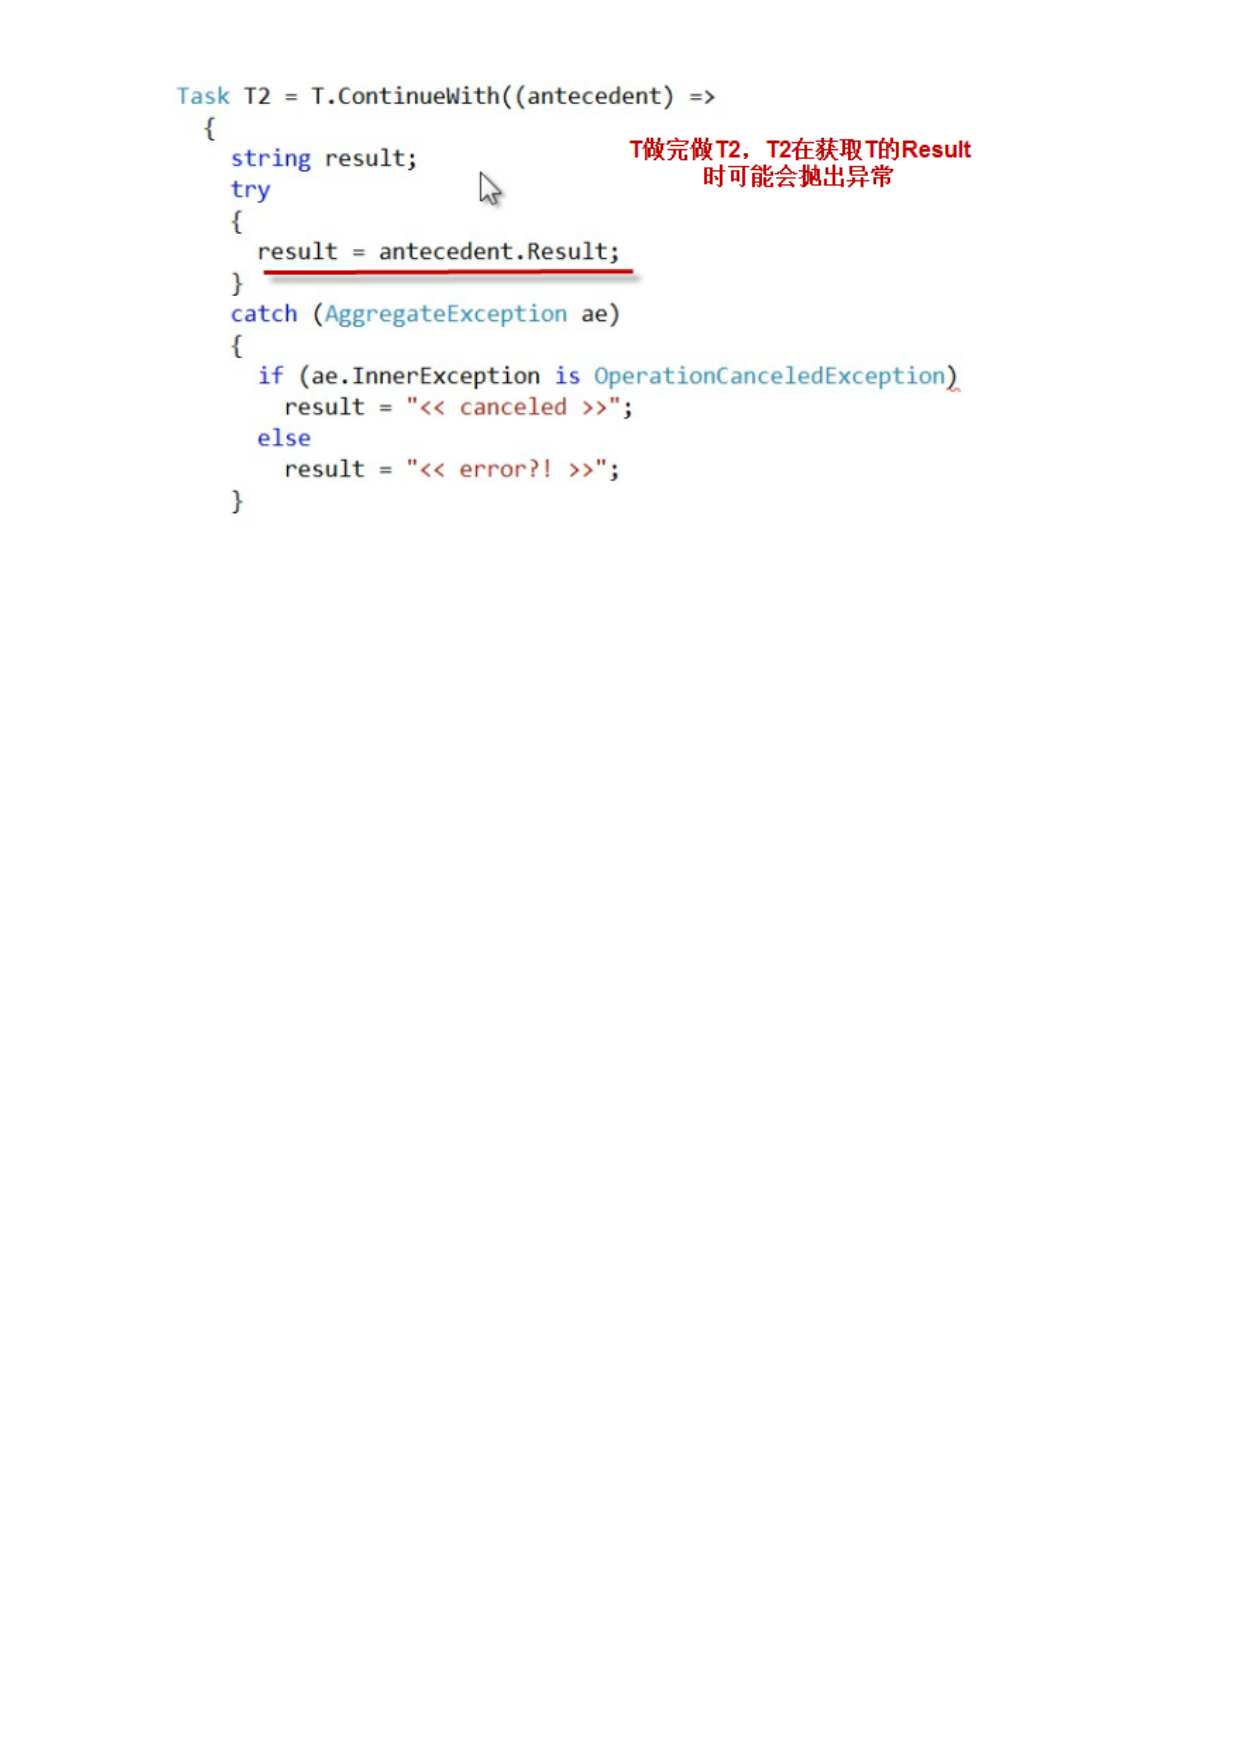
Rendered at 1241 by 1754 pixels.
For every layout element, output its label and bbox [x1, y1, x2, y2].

picture [170, 80, 1071, 529]
